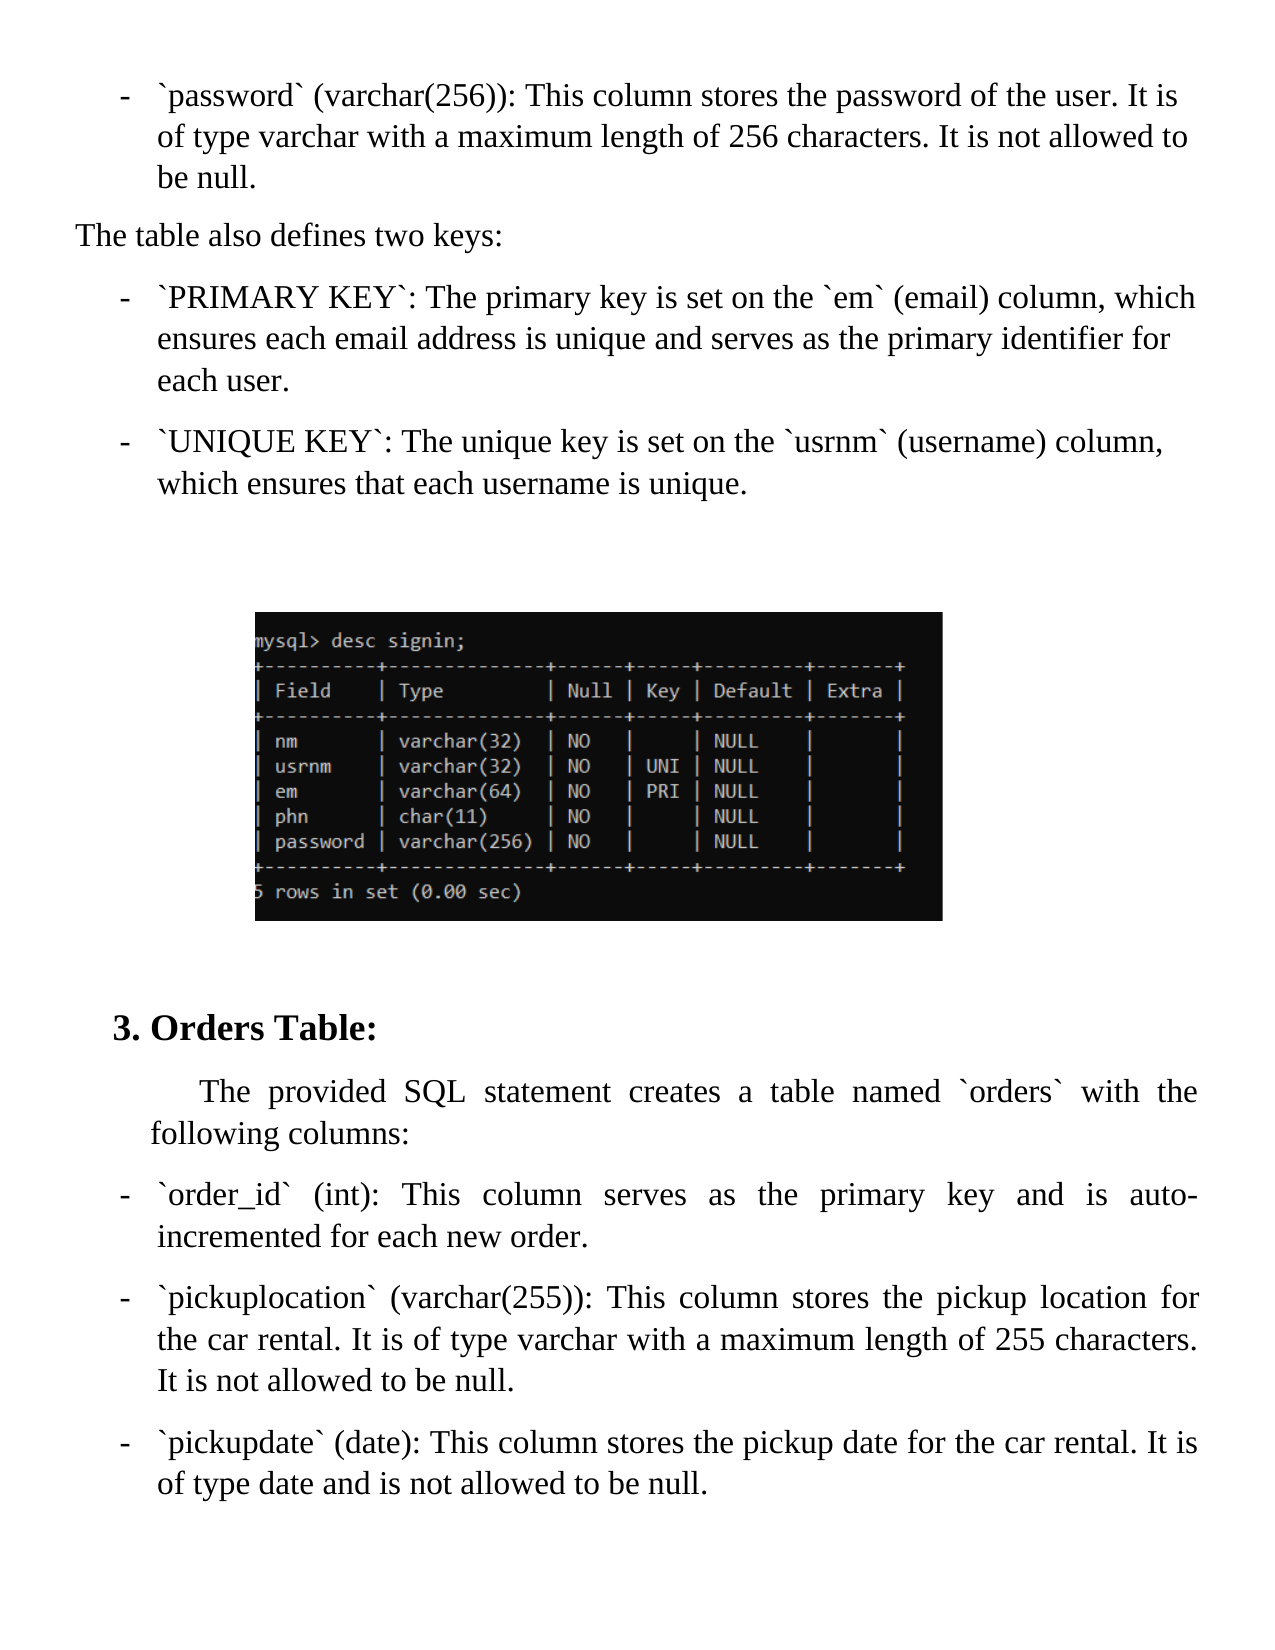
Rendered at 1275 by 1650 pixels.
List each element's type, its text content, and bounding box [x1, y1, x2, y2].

list `pickuplocation` (varchar(255)): This column stores the pickup location for the car rental. It is of type varchar with a maximum length of 255 characters. It is not allowed to be null. [119, 1278, 1200, 1399]
list `order_id` (int): This column serves as the primary key and is auto-incremented for each new order. [119, 1175, 1200, 1254]
list The provided SQL statement creates a table named `orders` with the following columns: [112, 1072, 1200, 1151]
picture [255, 612, 943, 921]
text The table also defines two keys: [75, 216, 1200, 254]
list `UNIQUE KEY`: The unique key is set on the `usrnm` (username) column, which ensures that each username is unique. [119, 422, 1200, 501]
list `pickupdate` (date): This column stores the pickup date for the car rental. It is of type date and is not allowed to be null. [119, 1422, 1200, 1502]
list `PRIMARY KEY`: The primary key is set on the `em` (email) column, which ensures each email address is unique and serves as the primary identifier for each user. [119, 277, 1200, 398]
list Orders Table: [112, 1005, 1200, 1048]
list `password` (varchar(256)): This column stores the password of the user. It is of type varchar with a maximum length of 256 characters. It is not allowed to be null. [119, 75, 1200, 196]
